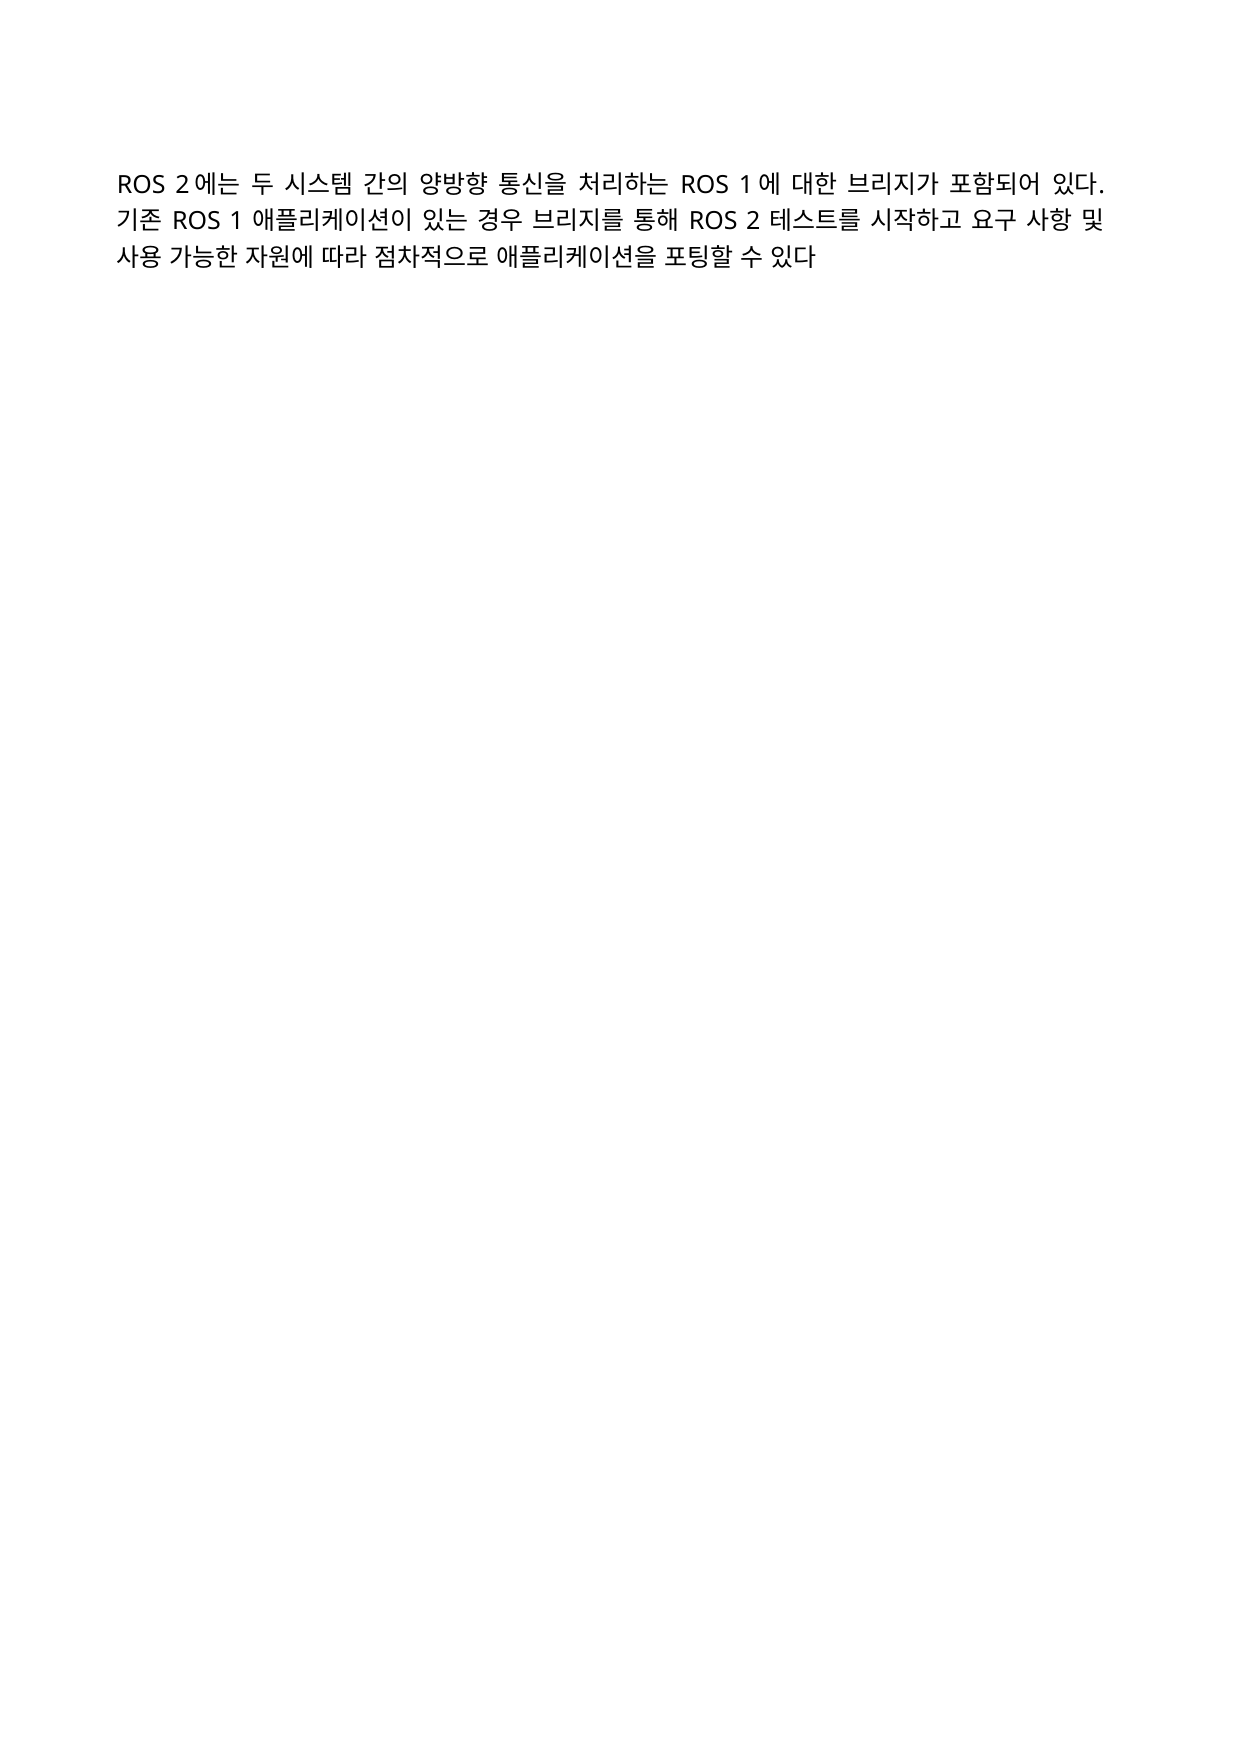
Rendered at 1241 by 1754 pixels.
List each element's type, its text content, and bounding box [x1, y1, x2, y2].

text ROS 2에는 두 시스템 간의 양방향 통신을 처리하는 ROS 1에 대한 브리지가 포함되어 있다. 기존 ROS 1 애플리케이션이 있는 경우 브리지를 통해 ROS 2 테스트를 시작하고 요구 사항 및 사용 가능한 자원에 따라 점차적으로 애플리케이션을 포팅할 수 있다 [117, 164, 1105, 273]
